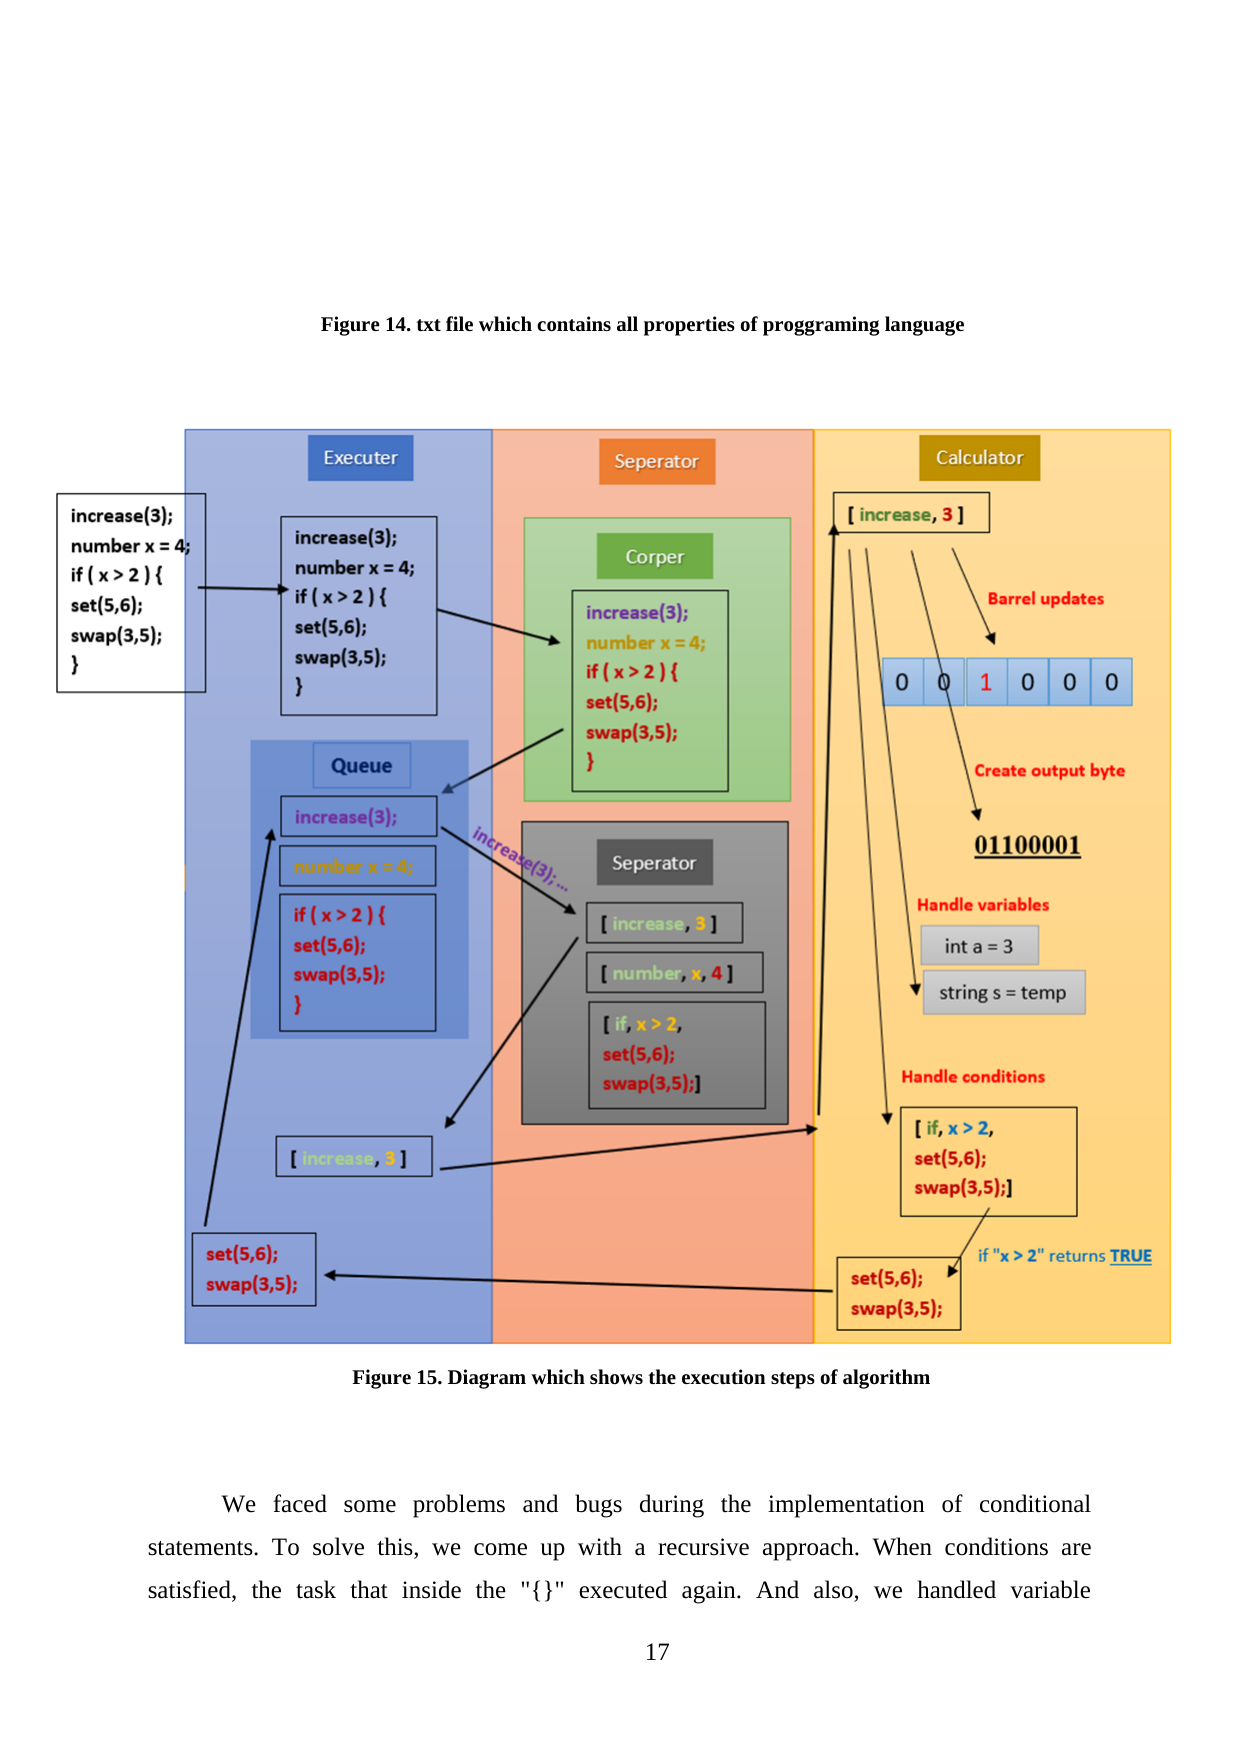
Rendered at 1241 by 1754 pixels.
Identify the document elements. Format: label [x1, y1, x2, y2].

text [148, 1489, 1093, 1604]
picture [54, 406, 1183, 1356]
